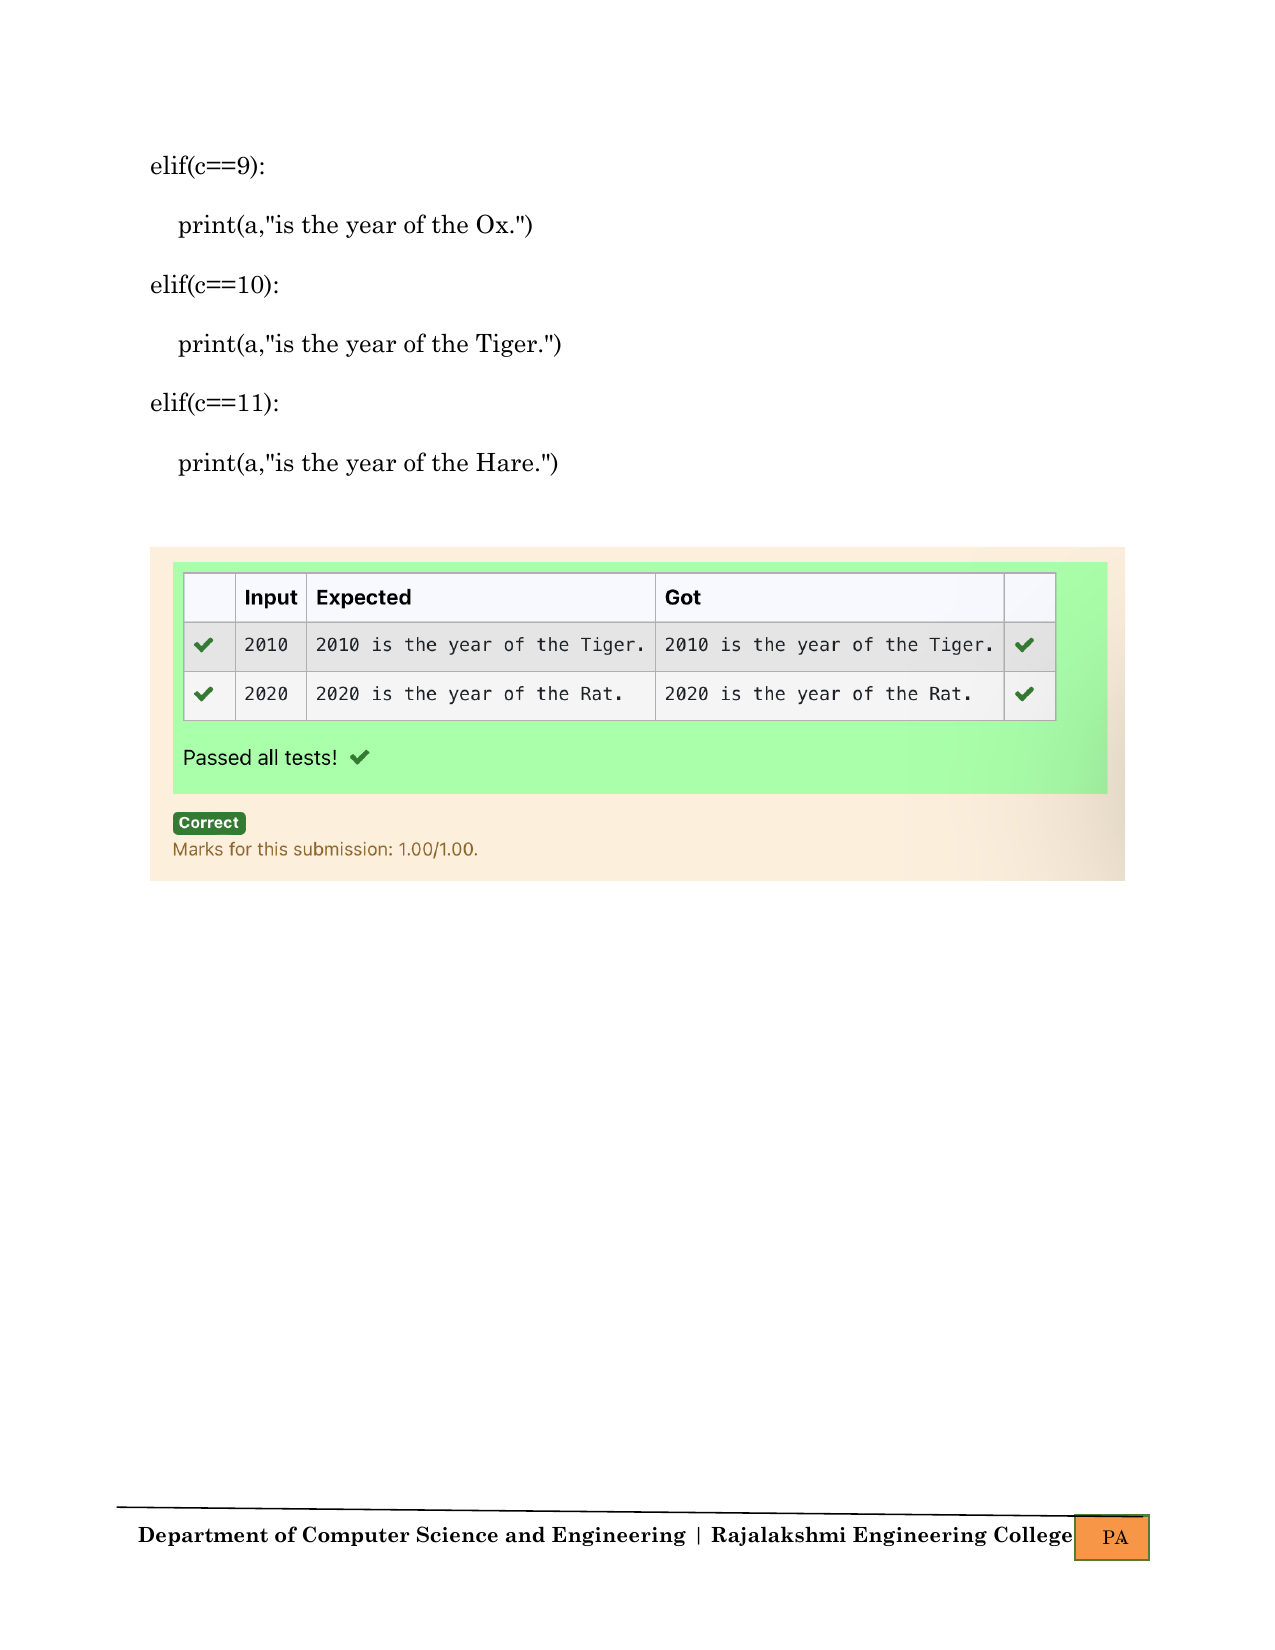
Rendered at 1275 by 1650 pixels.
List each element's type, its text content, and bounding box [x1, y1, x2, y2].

picture [150, 547, 1125, 881]
text elif(c==11): [150, 387, 1125, 417]
text print(a,"is the year of the Ox.") [150, 209, 1125, 239]
text print(a,"is the year of the Hare.") [150, 446, 1125, 476]
text elif(c==10): [150, 268, 1125, 299]
text print(a,"is the year of the Tiger.") [150, 328, 1125, 358]
text elif(c==9): [150, 150, 1125, 180]
